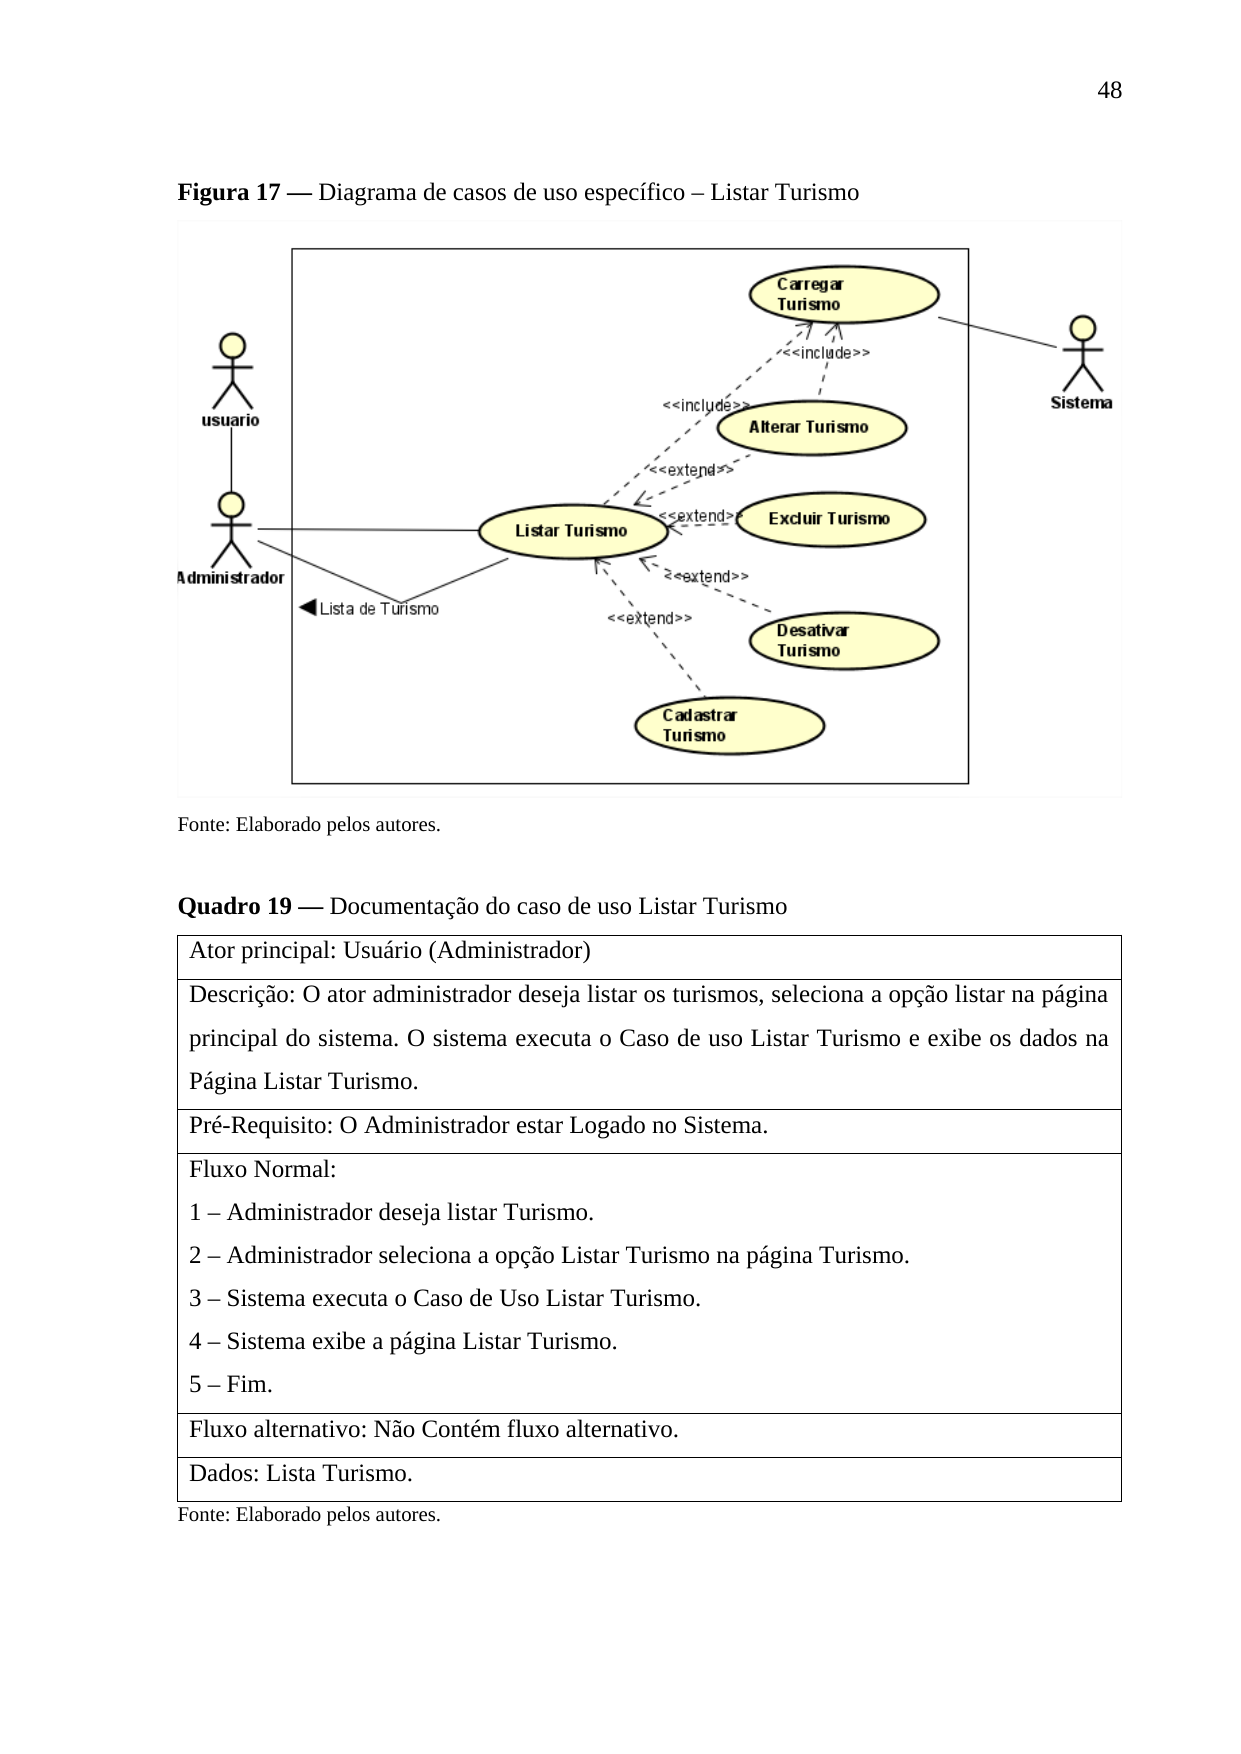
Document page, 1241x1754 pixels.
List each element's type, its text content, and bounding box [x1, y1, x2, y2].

table_cell Pré-Requisito: O Administrador estar Logado no Sistema. [178, 1110, 1121, 1153]
picture [177, 220, 1123, 798]
table_cell Fluxo alternativo: Não Contém fluxo alternativo. [178, 1414, 1121, 1457]
table_cell Dados: Lista Turismo. [178, 1458, 1121, 1501]
text Fonte: Elaborado pelos autores. [177, 1502, 1122, 1526]
table_header Ator principal: Usuário (Administrador) [178, 936, 1121, 978]
table_cell Fluxo Normal: 1 – Administrador deseja listar Turismo. 2 – Administrador seleciona a opção Listar Turismo na página Turismo. 3 – Sistema executa o Caso de Uso Listar Turismo. 4 – Sistema exibe a página Listar Turismo. 5 – Fim. [178, 1154, 1121, 1413]
text Fonte: Elaborado pelos autores. [177, 812, 1122, 836]
text Figura 17 — Diagrama de casos de uso específico – Listar Turismo [177, 177, 1122, 206]
text Quadro 19 — Documentação do caso de uso Listar Turismo [177, 891, 1122, 920]
table_cell Descrição: O ator administrador deseja listar os turismos, seleciona a opção listar na página principal do sistema. O sistema executa o Caso de uso Listar Turismo e exibe os dados na Página Listar Turismo. [178, 980, 1121, 1109]
